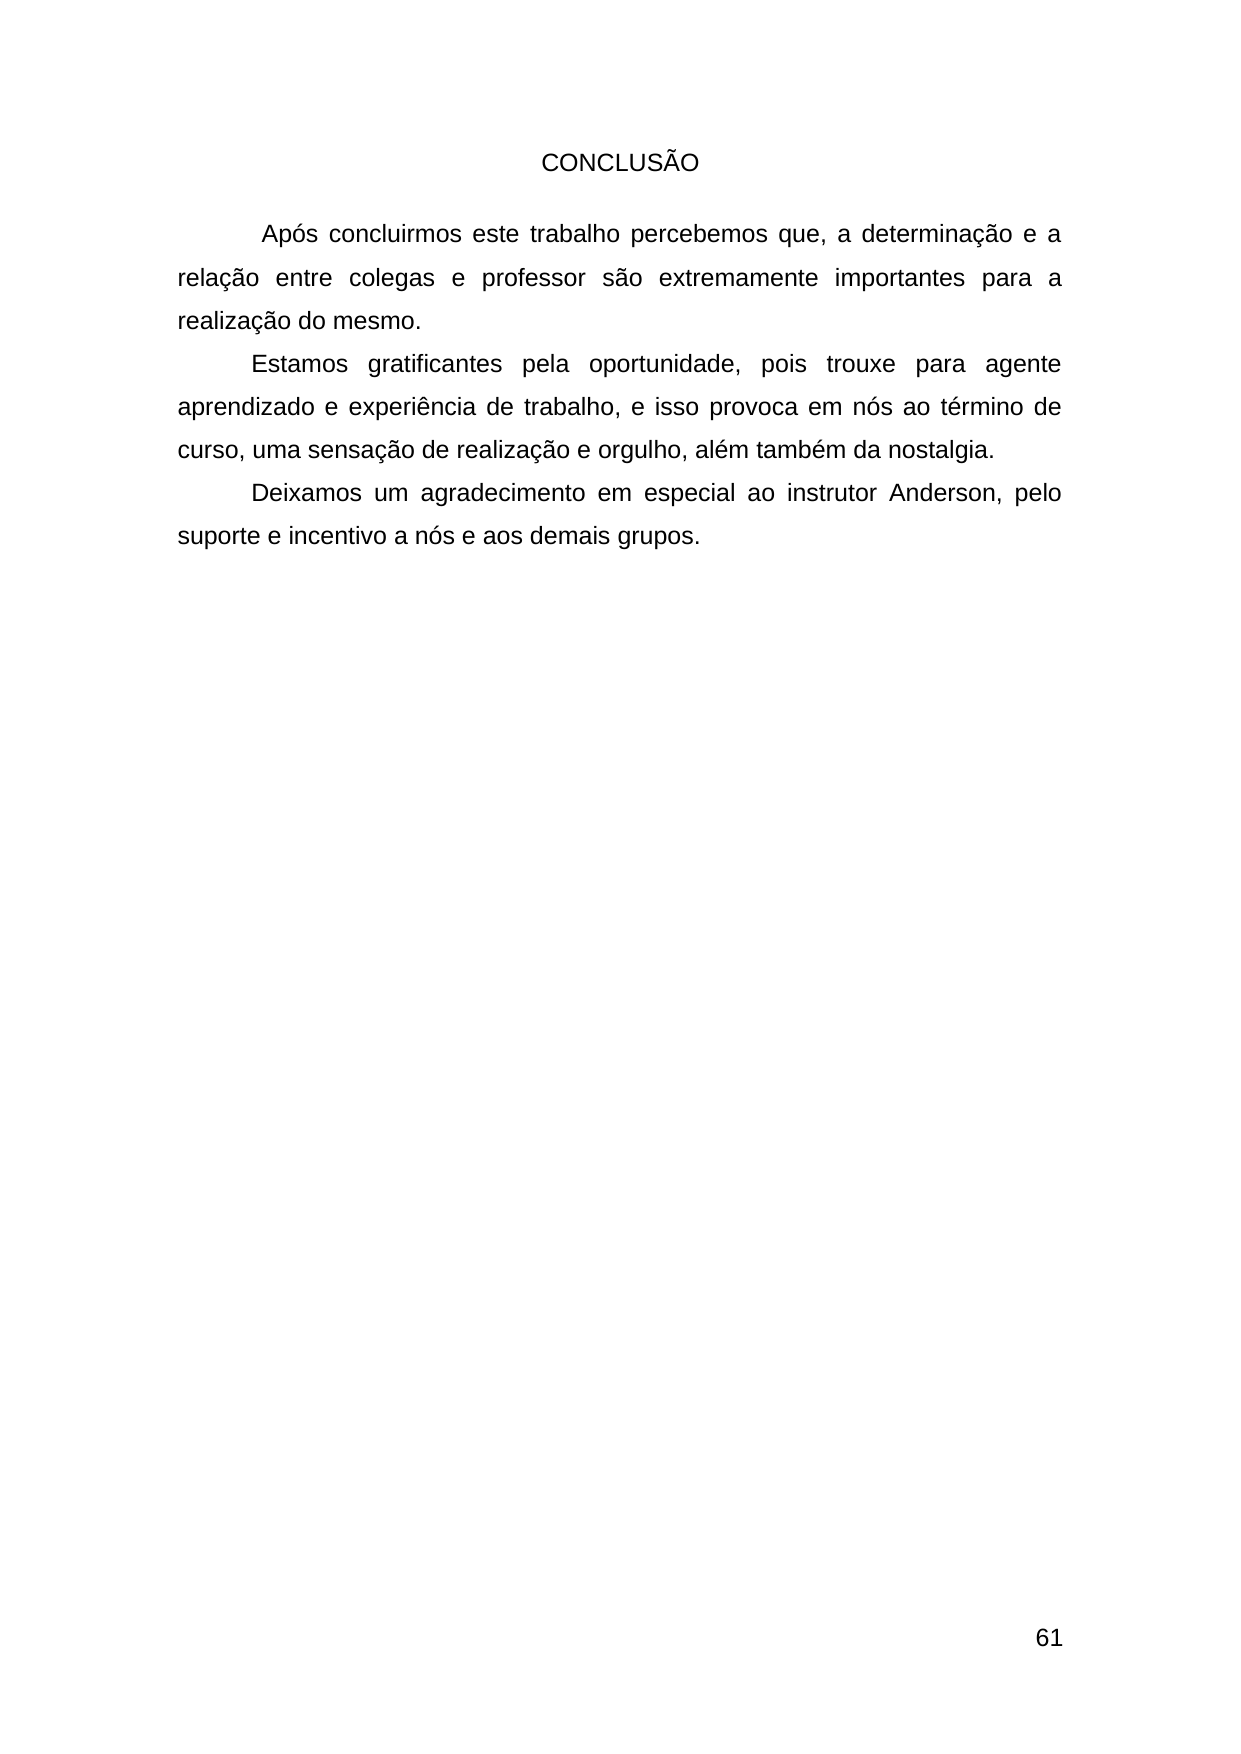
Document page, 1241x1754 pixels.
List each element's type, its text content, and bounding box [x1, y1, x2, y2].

subtitle CONCLUSÃO [177, 148, 1063, 176]
text Deixamos um agradecimento em especial ao instrutor Anderson, pelo suporte e incentivo a nós e aos demais grupos. [177, 478, 1063, 550]
text Estamos gratificantes pela oportunidade, pois trouxe para agente aprendizado e experiência de trabalho, e isso provoca em nós ao término de curso, uma sensação de realização e orgulho, além também da nostalgia. [177, 349, 1063, 464]
text Após concluirmos este trabalho percebemos que, a determinação e a relação entre colegas e professor são extremamente importantes para a realização do mesmo. [177, 219, 1063, 334]
